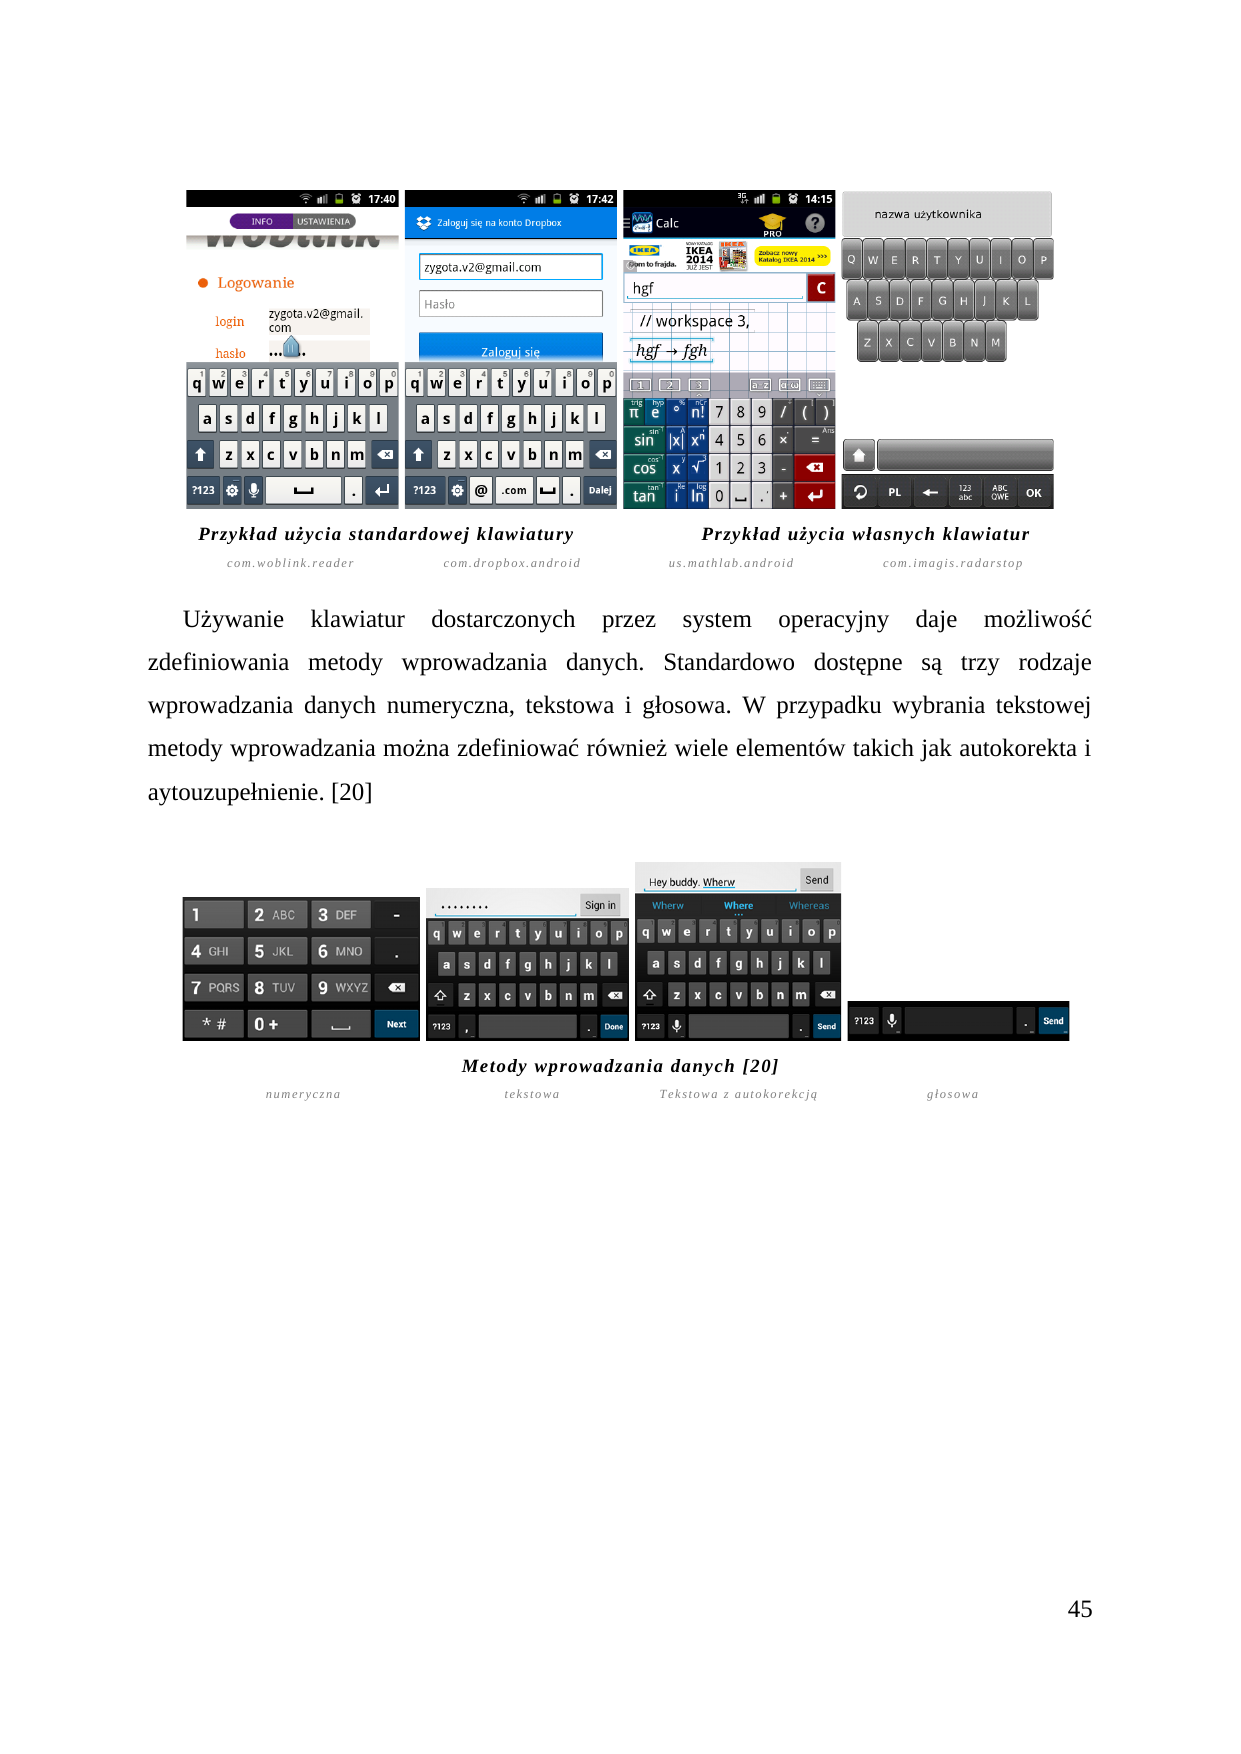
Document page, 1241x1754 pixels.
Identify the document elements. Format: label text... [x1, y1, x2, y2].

table_cell us.mathlab.android [620, 555, 842, 604]
picture [841, 190, 1054, 509]
picture [404, 190, 617, 509]
table_header Przykład użycia standardowej klawiatury [136, 523, 635, 555]
table_cell com.imagis.radarstop [842, 555, 1063, 604]
table_header Przykład użycia własnych klawiatur [635, 523, 1096, 555]
picture [186, 190, 399, 509]
text Używanie klawiatur dostarczonych przez system operacyjny daje możliwość zdefiniowania metody wprowadzania danych. Standardowo dostępne są trzy rodzaje wprowadzania danych numeryczna, tekstowa i głosowa. W przypadku wybrania tekstowej metody wprowadzania można zdefiniować również wiele elementów takich jak autokorekta i aytouzupełnienie. [20] [148, 604, 1092, 805]
table_header tekstowa [428, 1087, 635, 1136]
table_header głosowa [841, 1087, 1063, 1136]
table_header numeryczna [177, 1087, 428, 1136]
subtitle Metody wprowadzania danych [20] [148, 1055, 1092, 1076]
picture [1044, 1017, 1064, 1024]
table_cell com.woblink.reader [177, 555, 403, 604]
picture [623, 190, 836, 509]
table_header Tekstowa z autokorekcją [635, 1087, 841, 1136]
picture [387, 1022, 406, 1028]
picture [847, 1001, 1070, 1041]
picture [426, 888, 629, 1041]
picture [635, 862, 842, 1041]
table_cell com.dropbox.android [403, 555, 620, 604]
picture [818, 1023, 836, 1029]
picture [182, 897, 420, 1041]
